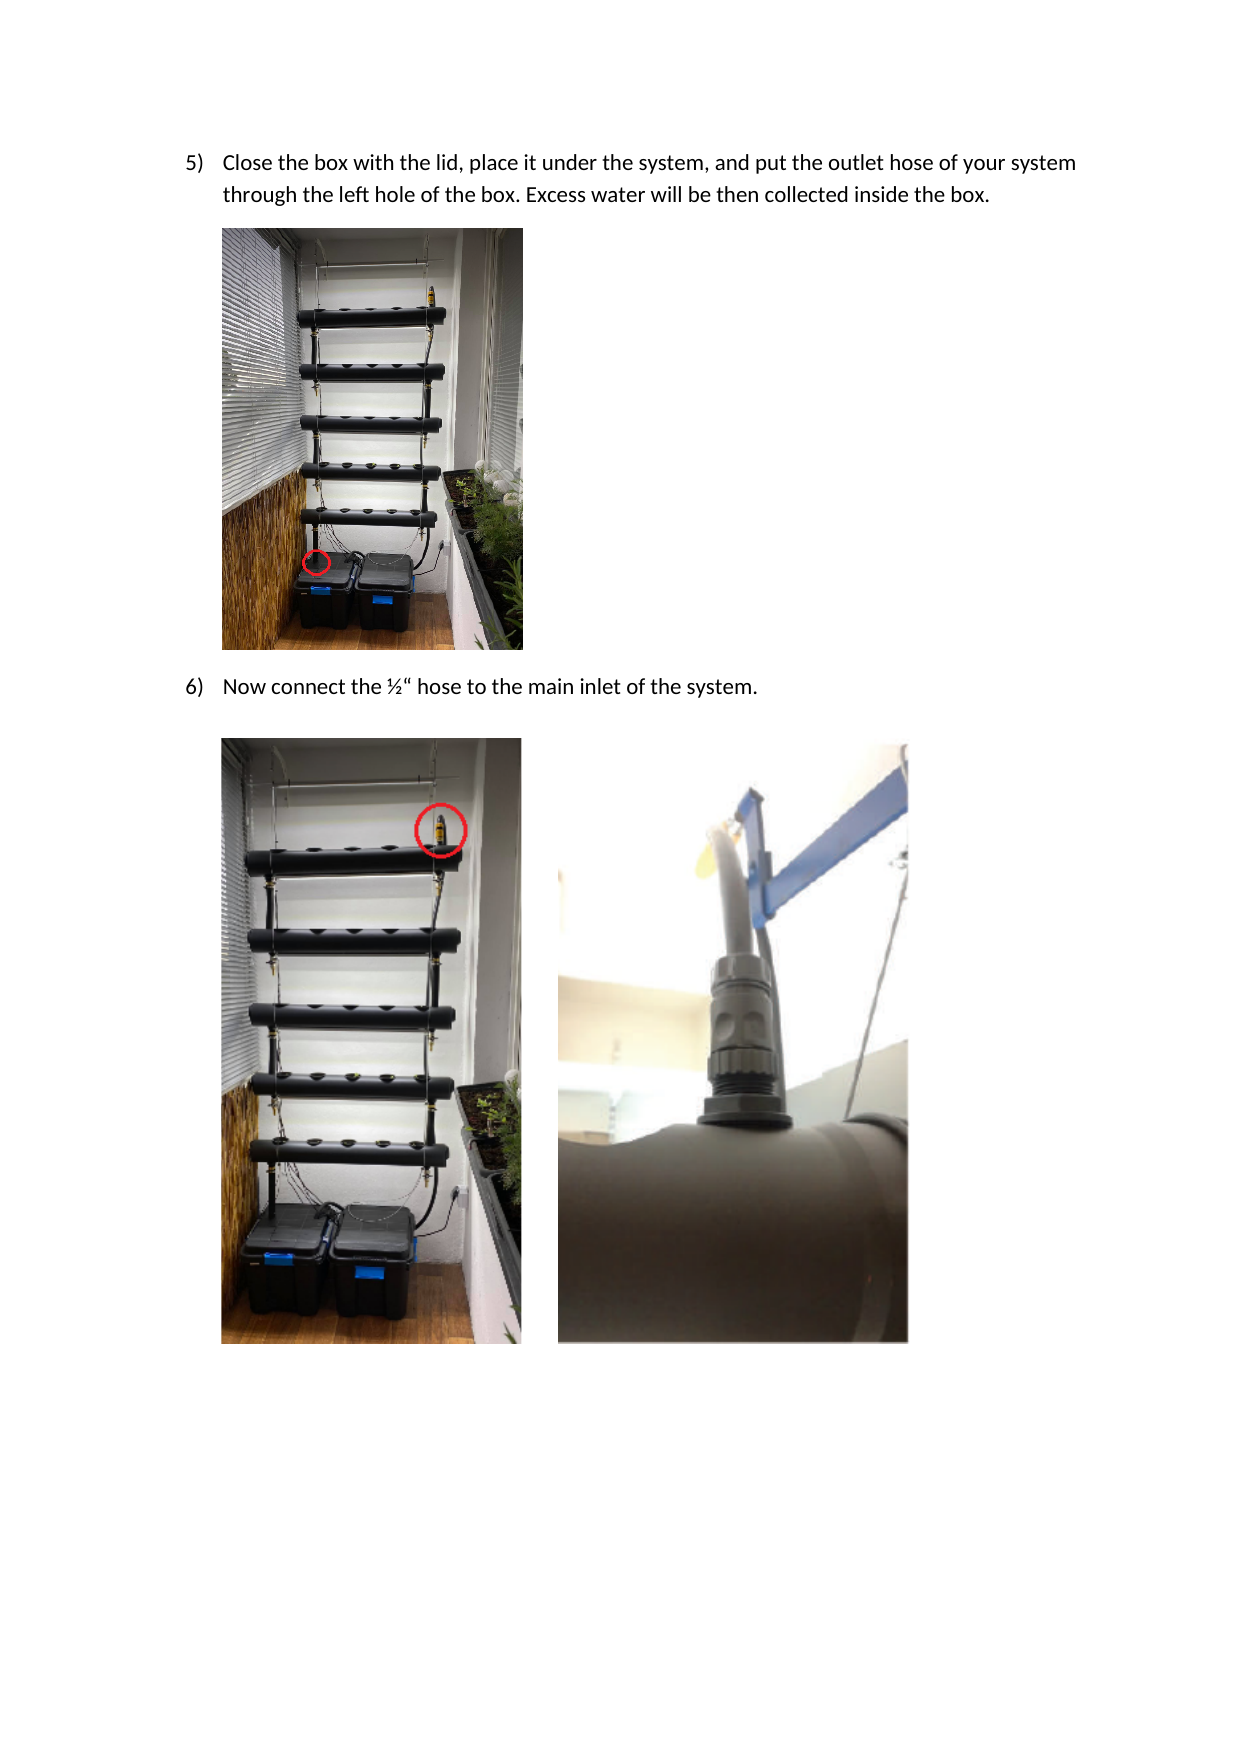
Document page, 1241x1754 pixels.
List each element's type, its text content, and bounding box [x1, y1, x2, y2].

picture [222, 228, 523, 650]
list Close the box with the lid, place it under the system, and put the outlet hose of your system through the left hole of the box. Excess water will be then collected inside the box. [185, 148, 1093, 208]
picture [221, 738, 522, 1344]
picture [558, 738, 910, 1344]
list Now connect the ½“ hose to the main inlet of the system. [185, 672, 1093, 700]
